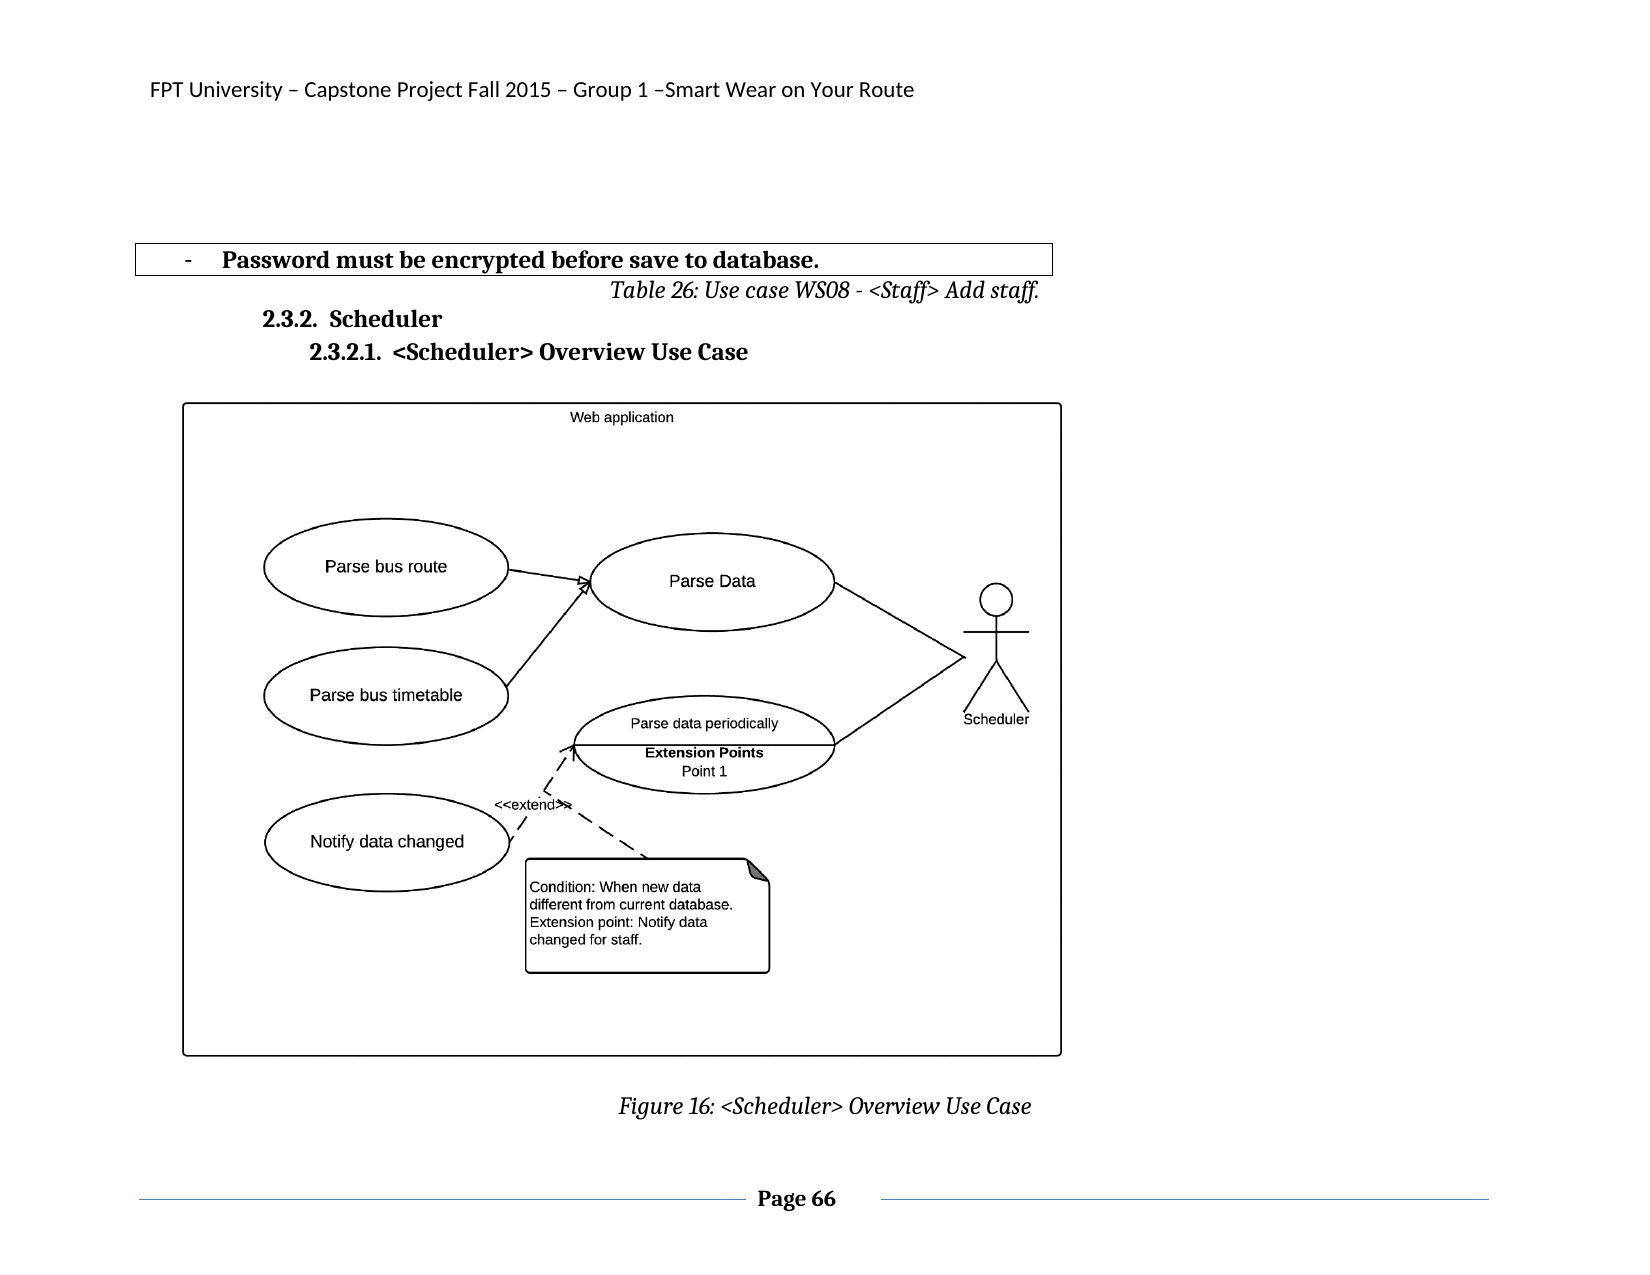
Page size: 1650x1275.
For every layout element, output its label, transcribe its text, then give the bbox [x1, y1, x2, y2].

picture [150, 370, 1125, 1088]
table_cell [136, 244, 1052, 275]
text Table 26: Use case WS08 - <Staff> Add staff. [150, 276, 1500, 304]
subtitle <Scheduler> Overview Use Case [309, 337, 1500, 366]
text Figure 16: <Scheduler> Overview Use Case [150, 1092, 1500, 1121]
subtitle Scheduler [262, 304, 1500, 333]
